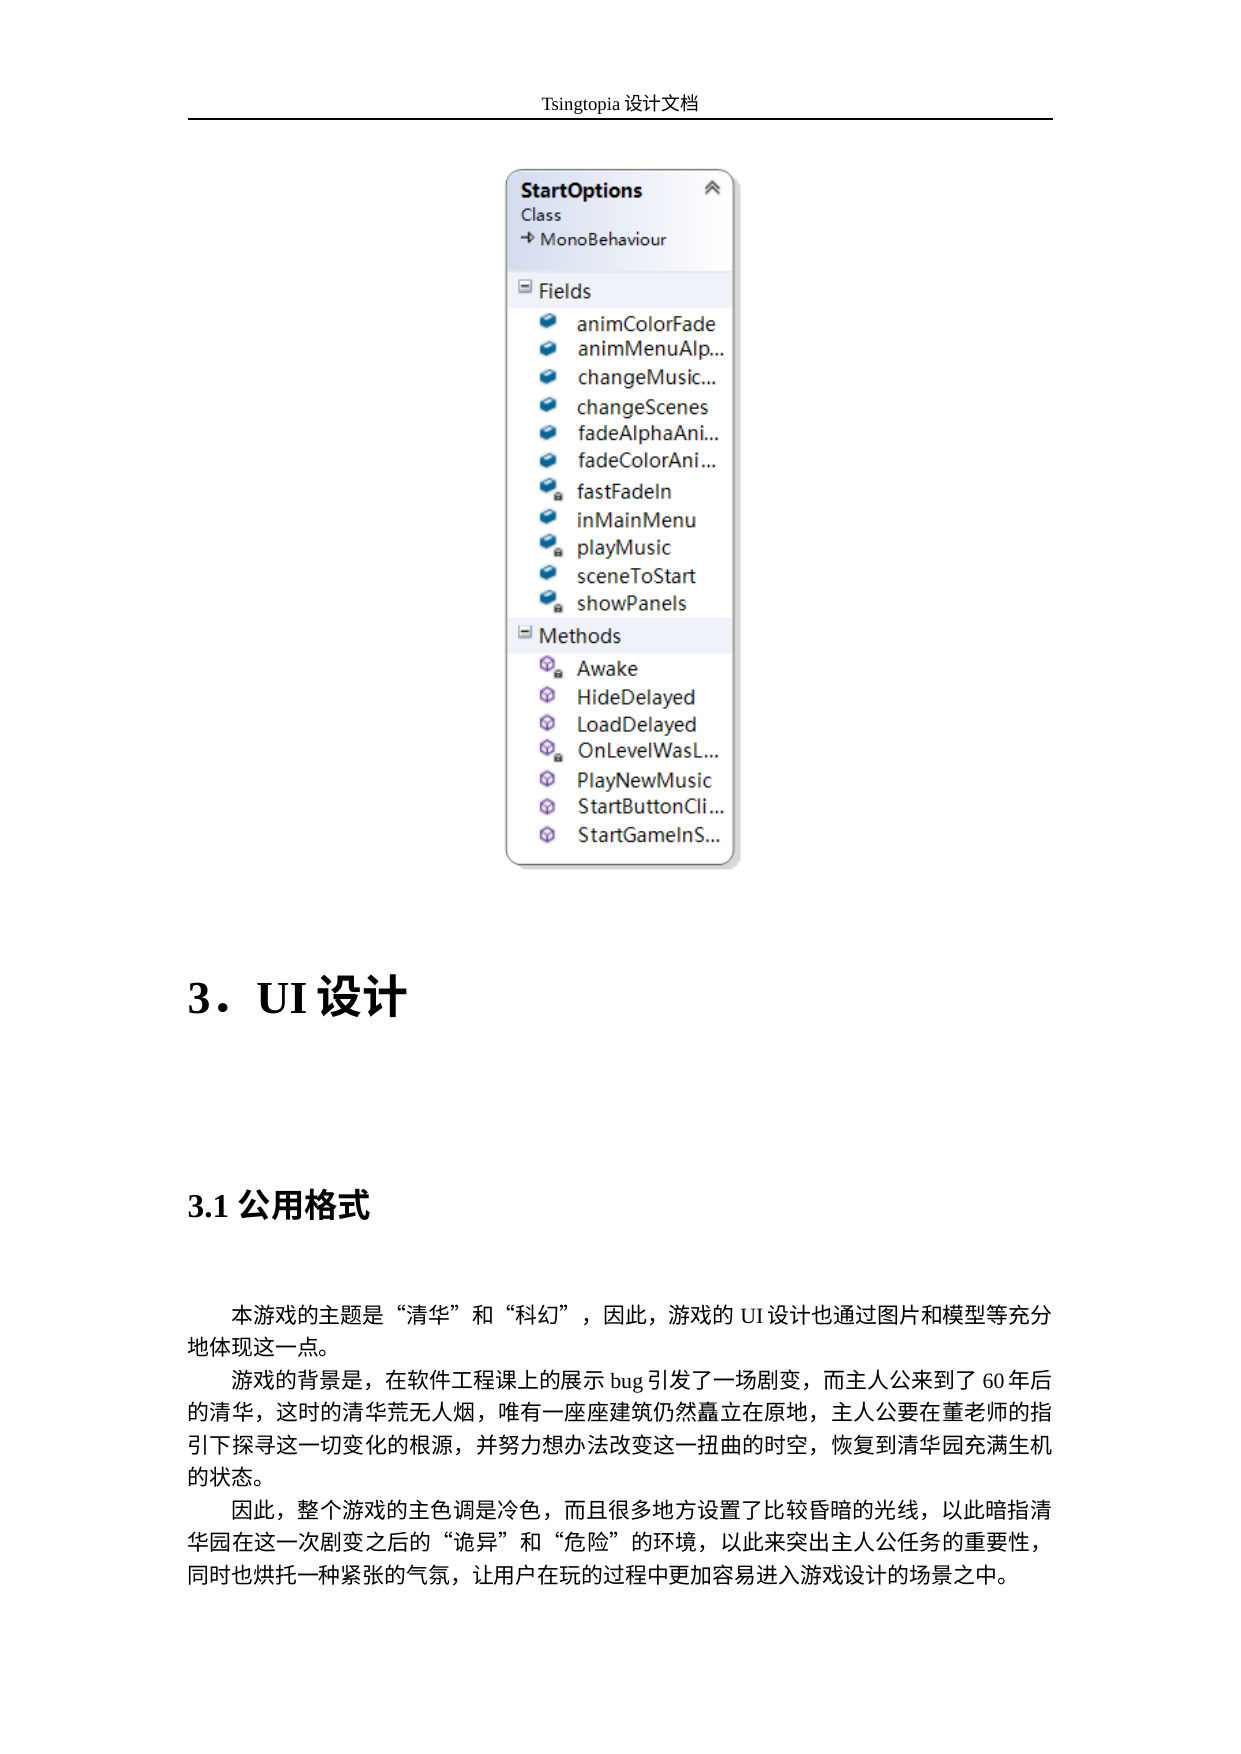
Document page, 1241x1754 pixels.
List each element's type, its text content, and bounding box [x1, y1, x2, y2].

picture [487, 162, 753, 879]
subtitle 3.1 公用格式 [187, 1170, 1053, 1235]
subtitle 3．UI设计 [187, 945, 1053, 1042]
text 游戏的背景是，在软件工程课上的展示bug引发了一场剧变，而主人公来到了60年后的清华，这时的清华荒无人烟，唯有一座座建筑仍然矗立在原地，主人公要在董老师的指引下探寻这一切变化的根源，并努力想办法改变这一扭曲的时空，恢复到清华园充满生机的状态。 [187, 1362, 1053, 1492]
text 因此，整个游戏的主色调是冷色，而且很多地方设置了比较昏暗的光线，以此暗指清华园在这一次剧变之后的“诡异”和“危险”的环境，以此来突出主人公任务的重要性，同时也烘托一种紧张的气氛，让用户在玩的过程中更加容易进入游戏设计的场景之中。 [187, 1492, 1053, 1590]
text 本游戏的主题是“清华”和“科幻”，因此，游戏的UI设计也通过图片和模型等充分地体现这一点。 [187, 1297, 1053, 1362]
